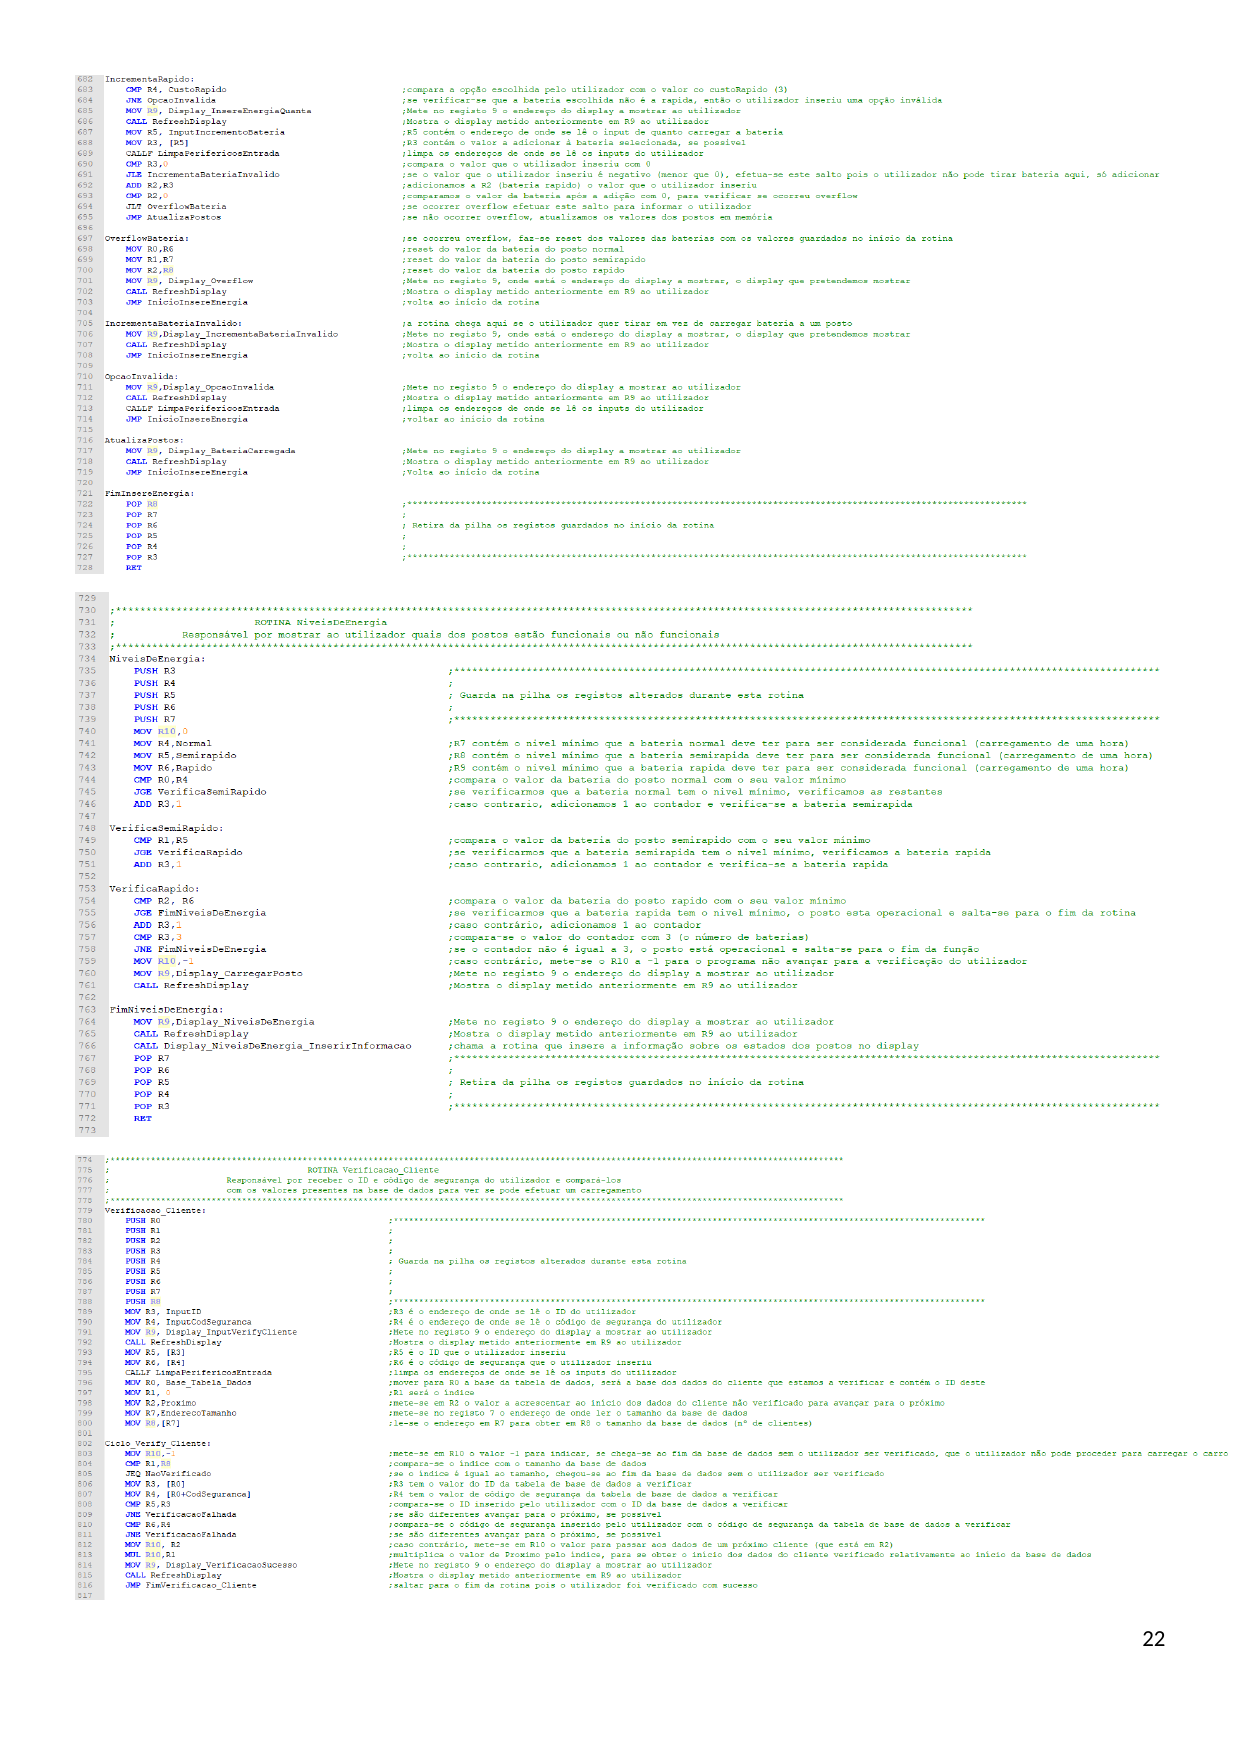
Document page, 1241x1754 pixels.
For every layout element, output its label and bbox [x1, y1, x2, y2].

picture [75, 1155, 1233, 1600]
picture [75, 75, 1166, 574]
picture [75, 592, 1166, 1137]
